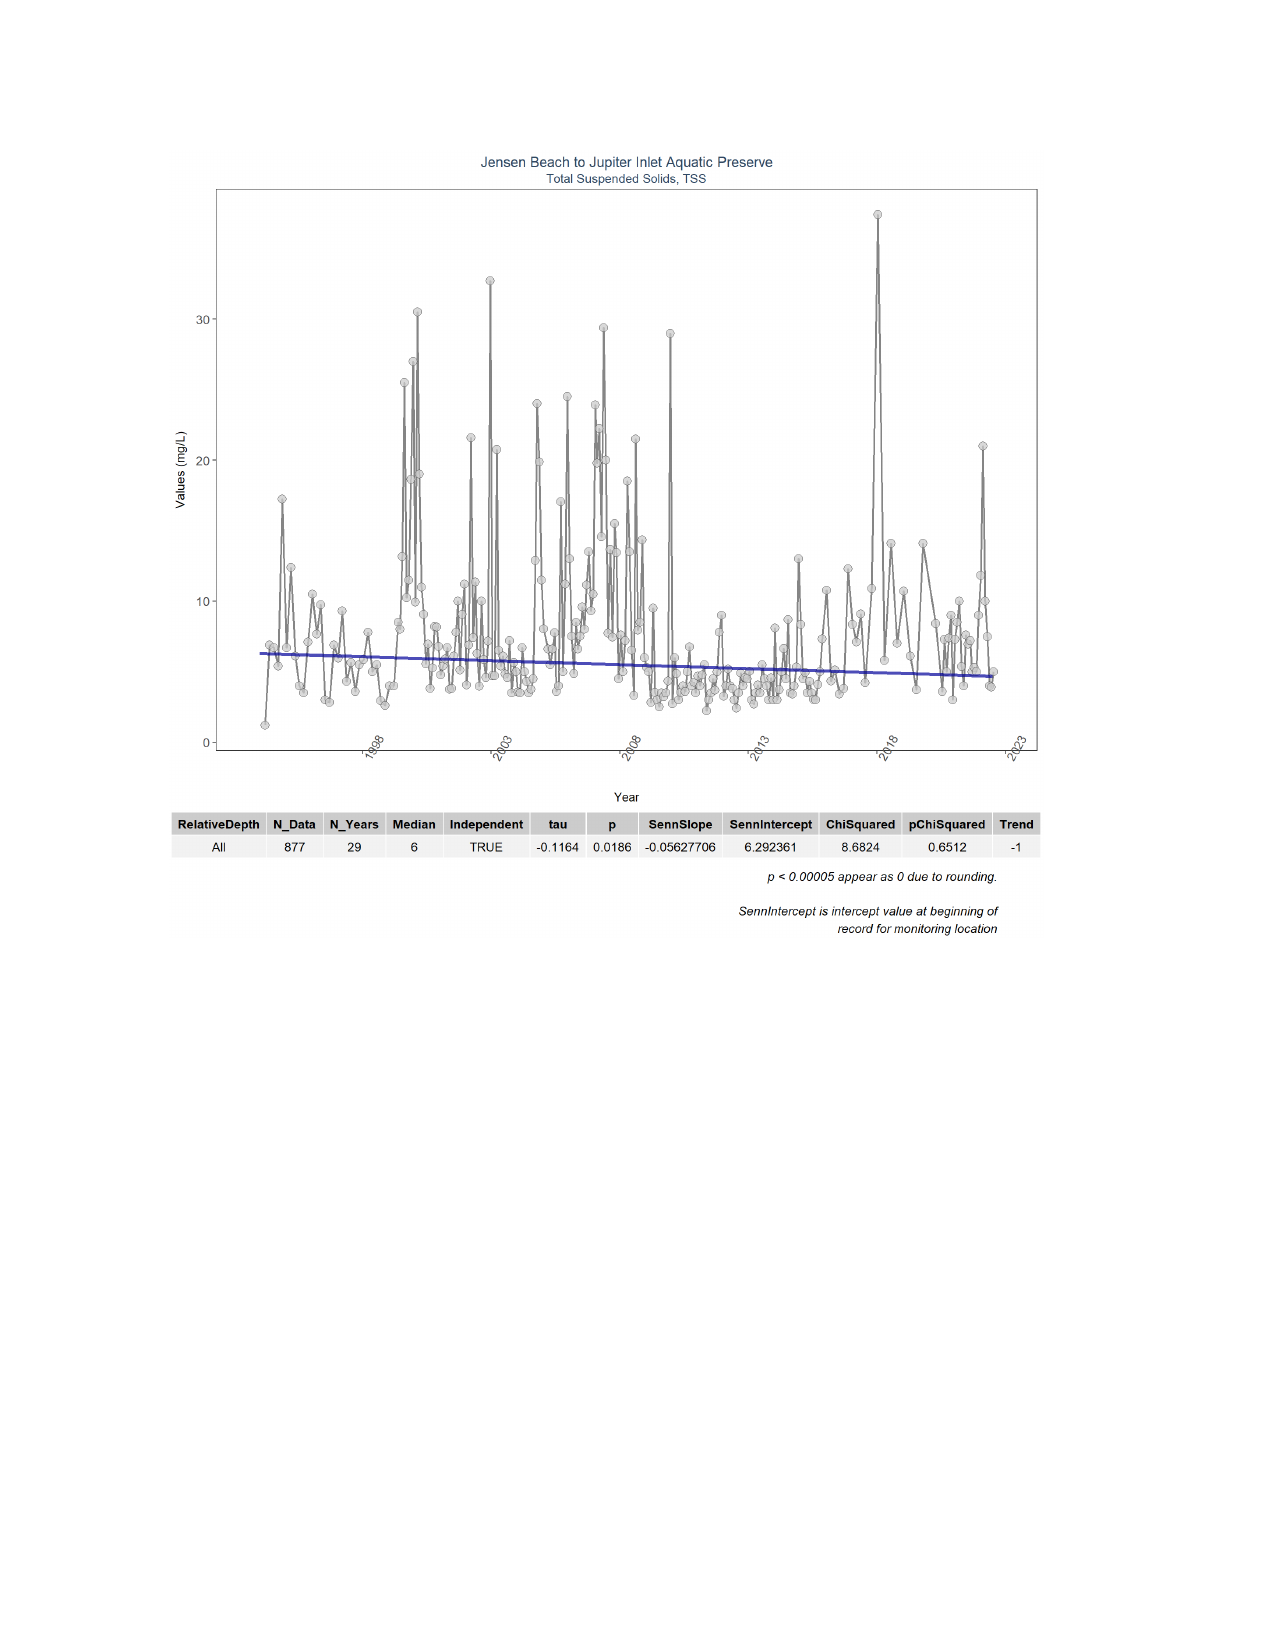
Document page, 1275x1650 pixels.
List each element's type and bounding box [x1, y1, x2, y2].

picture [168, 150, 1044, 938]
